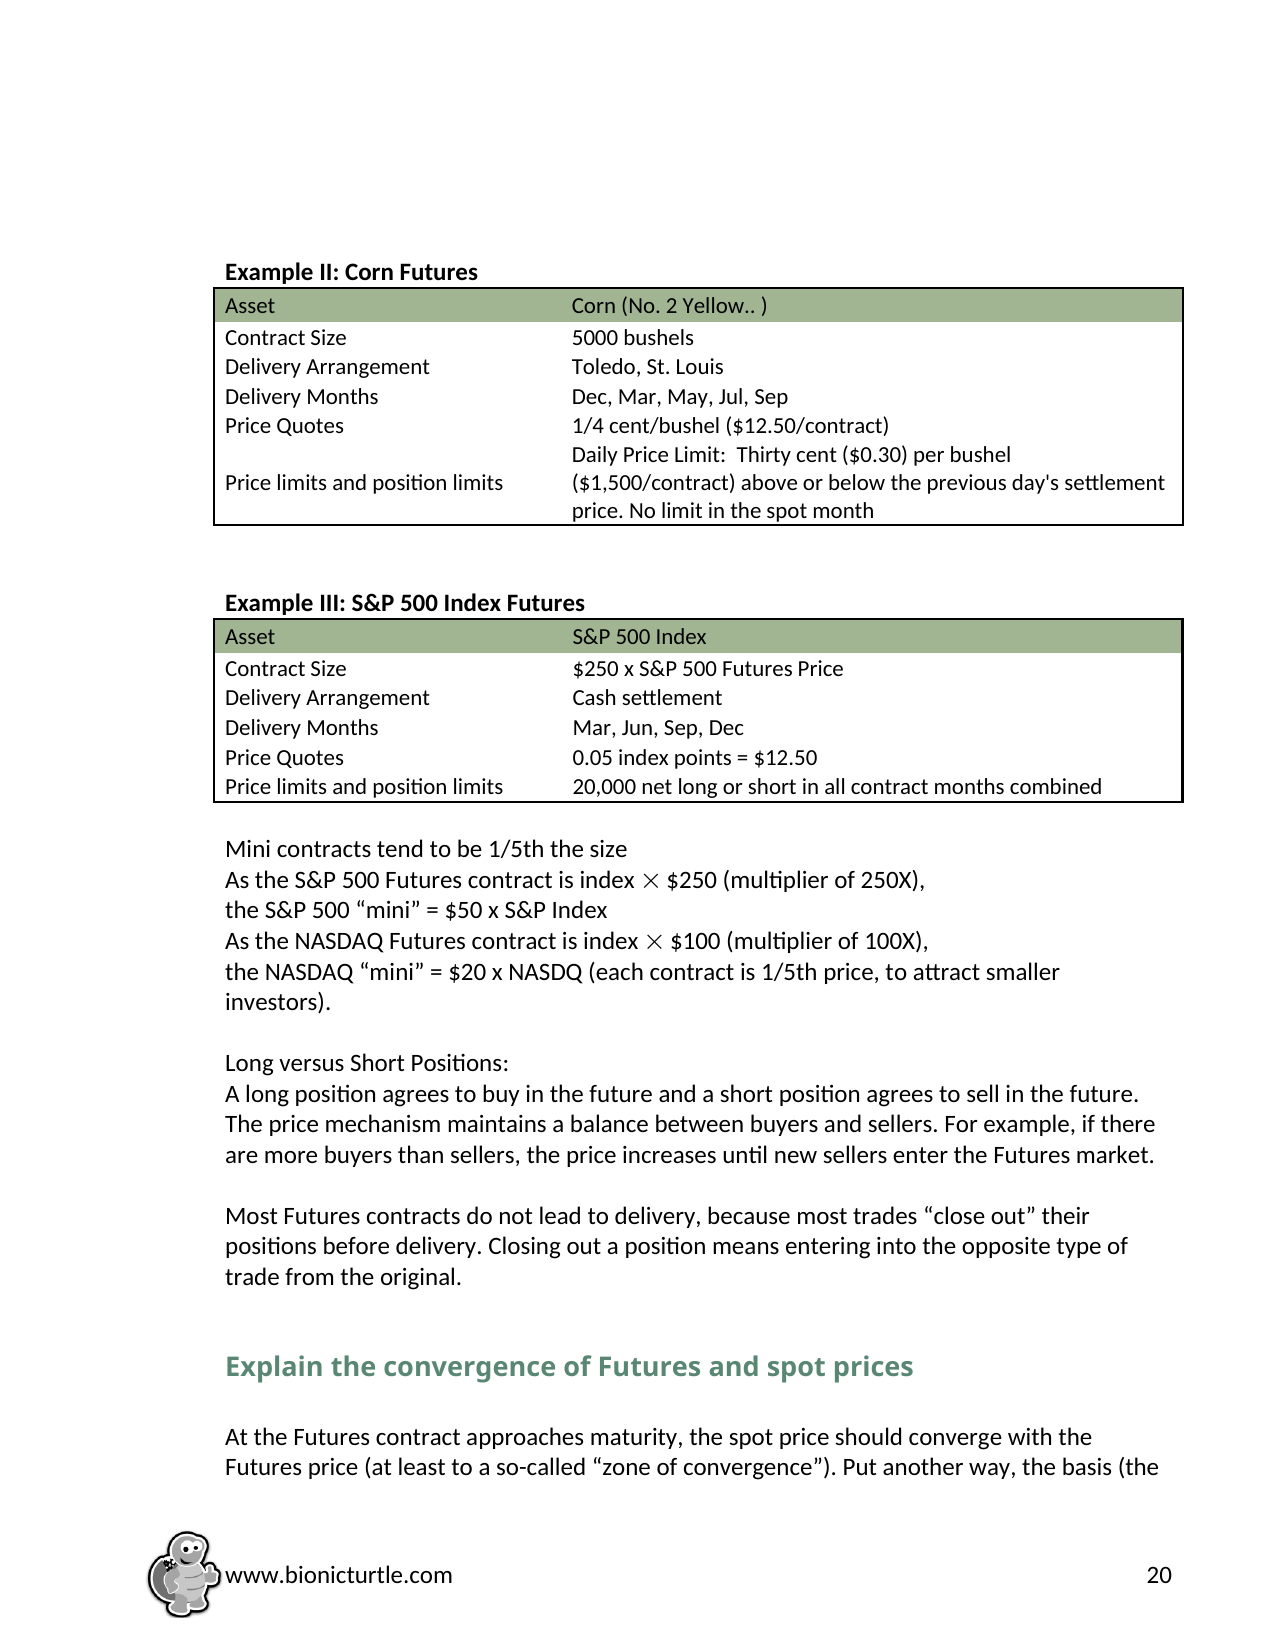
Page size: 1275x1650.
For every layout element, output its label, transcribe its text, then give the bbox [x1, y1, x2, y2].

table_header Corn (No. 2 Yellow.. ) [560, 289, 1182, 322]
table_cell 5000 bushels [560, 322, 1182, 352]
text A long position agrees to buy in the future and a short position agrees to sell in the future. The price mechanism maintains a balance between buyers and sellers. For example, if there are more buyers than sellers, the price increases until new sellers enter the Futures market. [225, 1078, 1172, 1169]
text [225, 1421, 1172, 1482]
table_header S&P 500 Index [561, 620, 1181, 653]
table_cell Price Quotes [215, 742, 561, 771]
table_cell Price limits and position limits [215, 771, 561, 801]
table_cell Delivery Arrangement [215, 352, 560, 381]
table_cell Dec, Mar, May, Jul, Sep [560, 381, 1182, 411]
table_cell 1/4 cent/bushel ($12.50/contract) [560, 411, 1182, 440]
table_cell Toledo, St. Louis [560, 352, 1182, 381]
table_cell 0.05 index points = $12.50 [561, 742, 1181, 771]
table_cell $250 x S&P 500 Futures Price [561, 653, 1181, 683]
table_cell Contract Size [215, 653, 561, 683]
text Example III: S&P 500 Index Futures [225, 587, 1172, 618]
table_cell Price Quotes [215, 411, 560, 440]
subtitle Explain the convergence of Futures and spot prices [225, 1347, 1172, 1421]
text Most Futures contracts do not lead to delivery, because most trades “close out” their positions before delivery. Closing out a position means entering into the opposite type of trade from the original. [225, 1200, 1172, 1291]
table_cell Contract Size [215, 322, 560, 352]
table_cell Delivery Arrangement [215, 683, 561, 712]
table_cell Mar, Jun, Sep, Dec [561, 712, 1181, 742]
text As the S&P 500 Futures contract is index $250 (multiplier of 250X), the S&P 500 “mini” = $50 x S&P Index [225, 864, 1172, 925]
text Example II: Corn Futures [225, 256, 1172, 287]
table_cell Delivery Months [215, 381, 560, 411]
table_cell Cash settlement [561, 683, 1181, 712]
text Mini contracts tend to be 1/5th the size [225, 834, 1172, 864]
table_cell Delivery Months [215, 712, 561, 742]
table_header Asset [215, 620, 561, 653]
text As the NASDAQ Futures contract is index $100 (multiplier of 100X), the NASDAQ “mini” = $20 x NASDQ (each contract is 1/5th price, to attract smaller investors). [225, 925, 1172, 1017]
table_cell Daily Price Limit: Thirty cent ($0.30) per bushel ($1,500/contract) above or below the previous day's settlement price. No limit in the spot month [560, 440, 1182, 524]
table_cell 20,000 net long or short in all contract months combined [561, 771, 1181, 801]
table_cell Price limits and position limits [215, 440, 560, 524]
text Long versus Short Positions: [225, 1047, 1172, 1078]
table_header Asset [215, 289, 560, 322]
